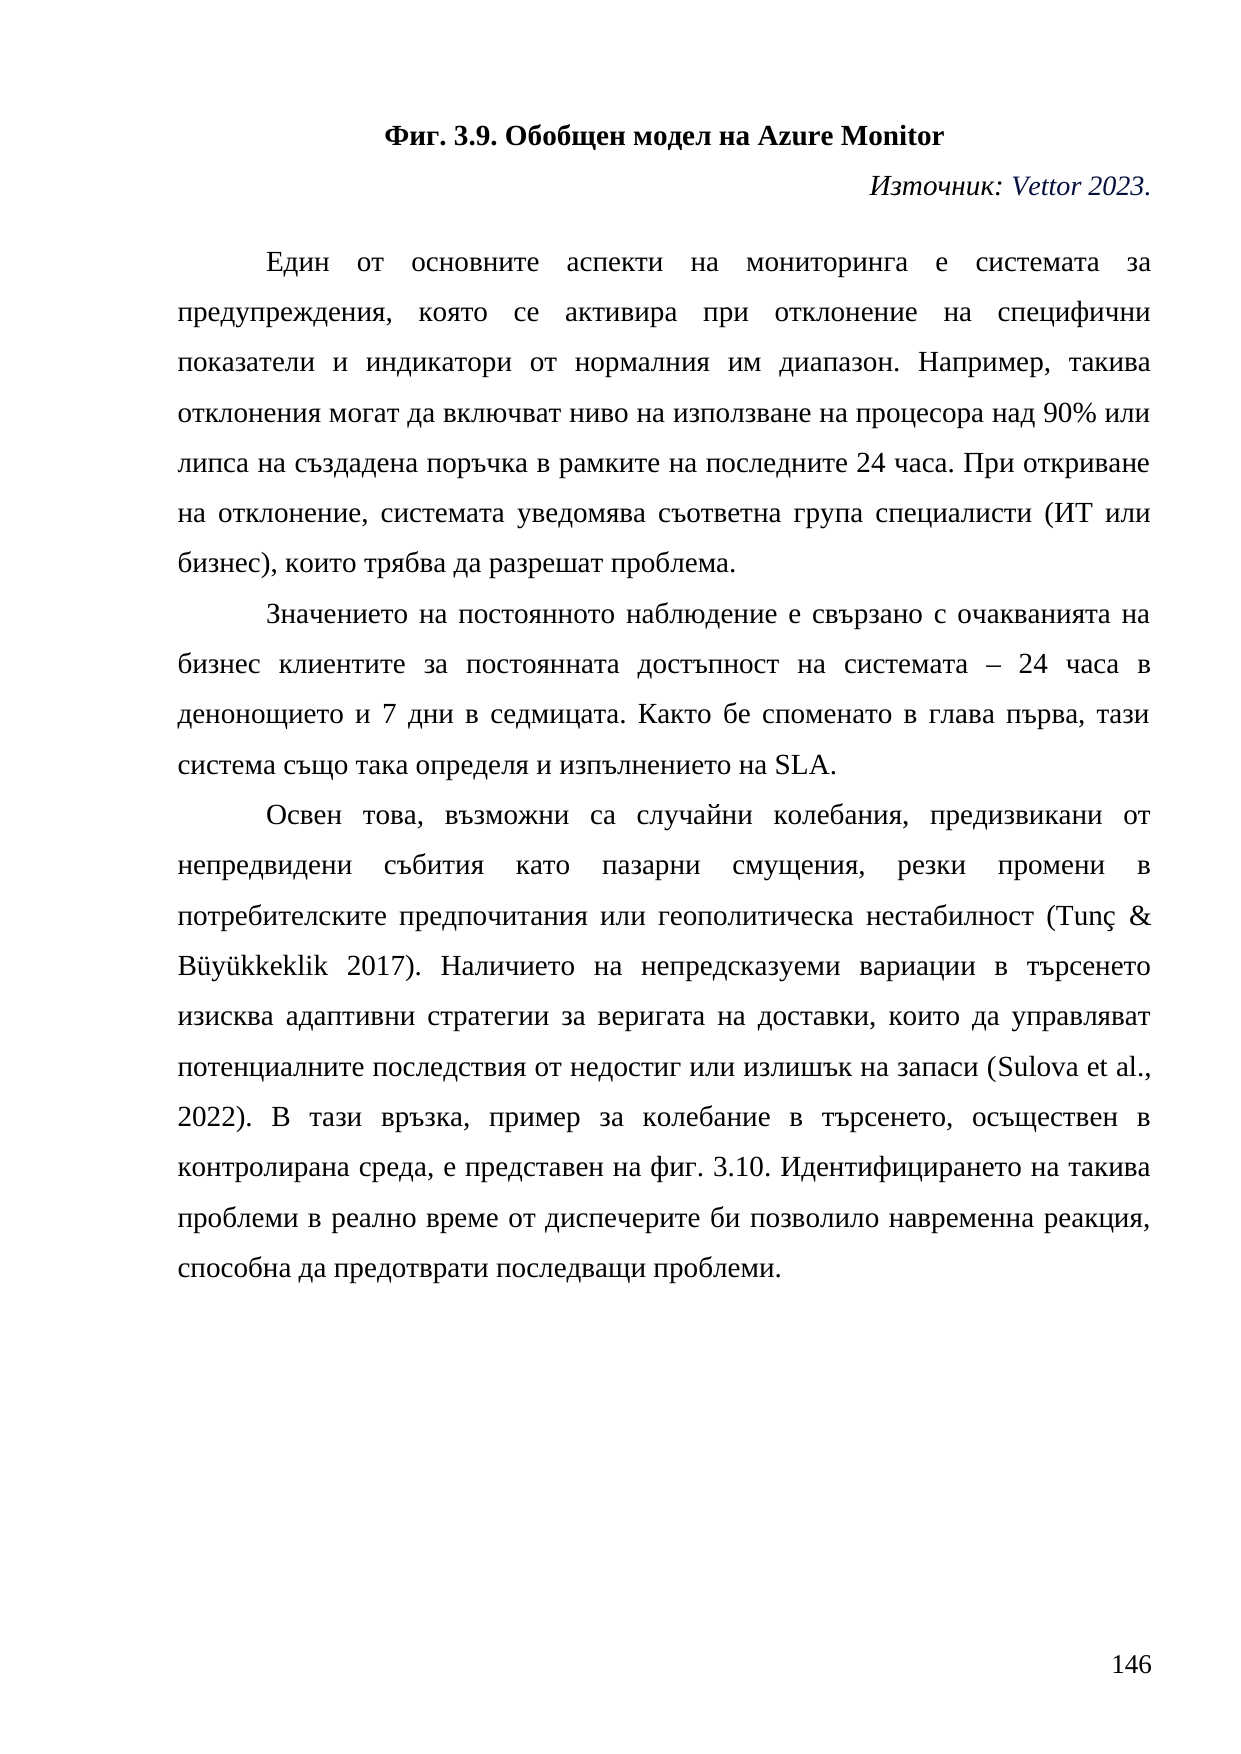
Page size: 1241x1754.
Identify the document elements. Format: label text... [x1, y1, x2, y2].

title Източник: Vettor 2023. [177, 168, 1152, 202]
text Освен това, възможни са случайни колебания, предизвикани от непредвидени събития като пазарни смущения, резки промени в потребителските предпочитания или геополитическа нестабилност (Tunç & Büyükkeklik 2017). Наличието на непредсказуеми вариации в търсенето изисква адаптивни стратегии за веригата на доставки, които да управляват потенциалните последствия от недостиг или излишък на запаси (Sulova et al., 2022). В тази връзка, пример за колебание в търсенето, осъществен в контролирана среда, е представен на фиг. 3.10. Идентифицирането на такива проблеми в реално време от диспечерите би позволило навременна реакция, способна да предотврати последващи проблеми. [177, 797, 1152, 1283]
text Един от основните аспекти на мониторинга е системата за предупреждения, която се активира при отклонение на специфични показатели и индикатори от нормалния им диапазон. Например, такива отклонения могат да включват ниво на използване на процесора над 90% или липса на създадена поръчка в рамките на последните 24 часа. При откриване на отклонение, системата уведомява съответна група специалисти (ИТ или бизнес), които трябва да разрешат проблема. [177, 244, 1152, 579]
title Фиг. 3.9. Обобщен модел на Azure Monitor [177, 118, 1152, 152]
text Значението на постоянното наблюдение е свързано с очакванията на бизнес клиентите за постоянната достъпност на системата – 24 часа в денонощието и 7 дни в седмицата. Както бе споменато в глава първа, тази система също така определя и изпълнението на SLA. [177, 596, 1152, 780]
